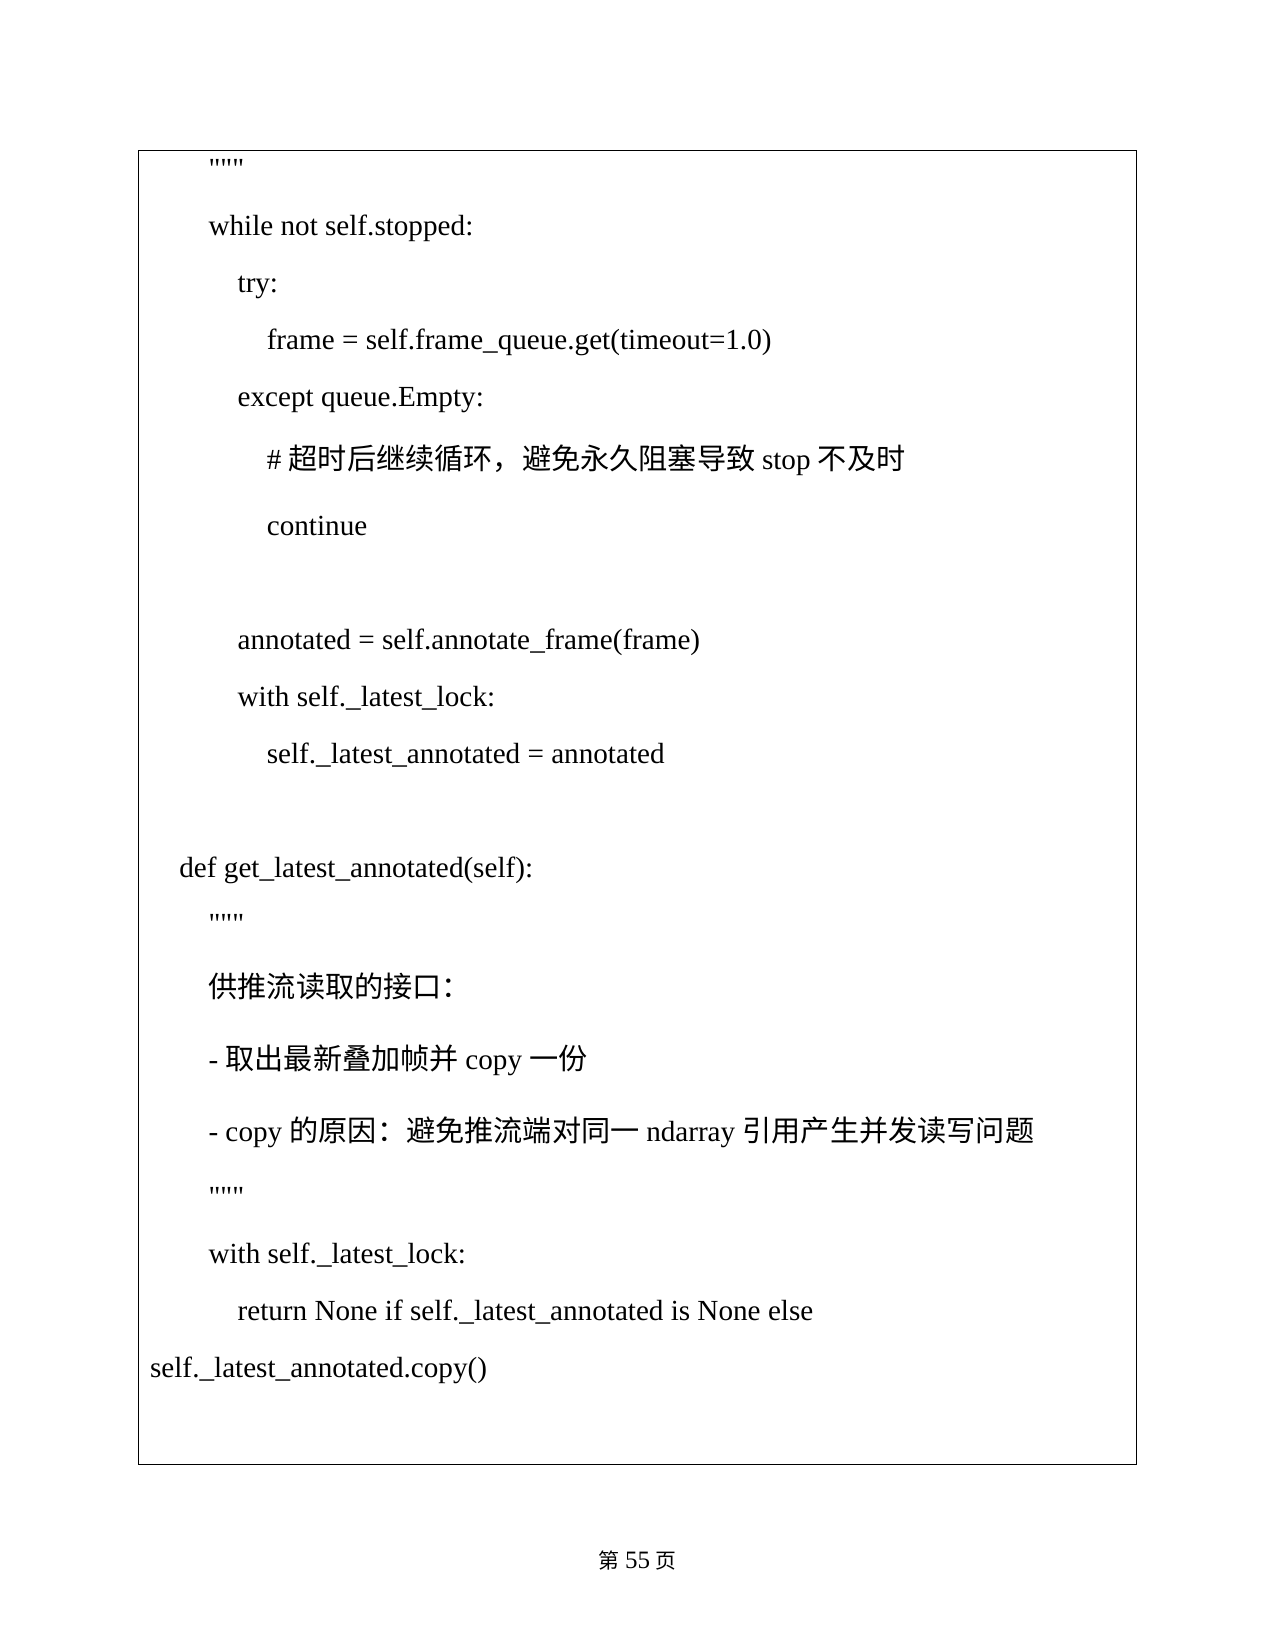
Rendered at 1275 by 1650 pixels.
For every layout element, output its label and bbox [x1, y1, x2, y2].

table_header [139, 151, 1136, 1464]
